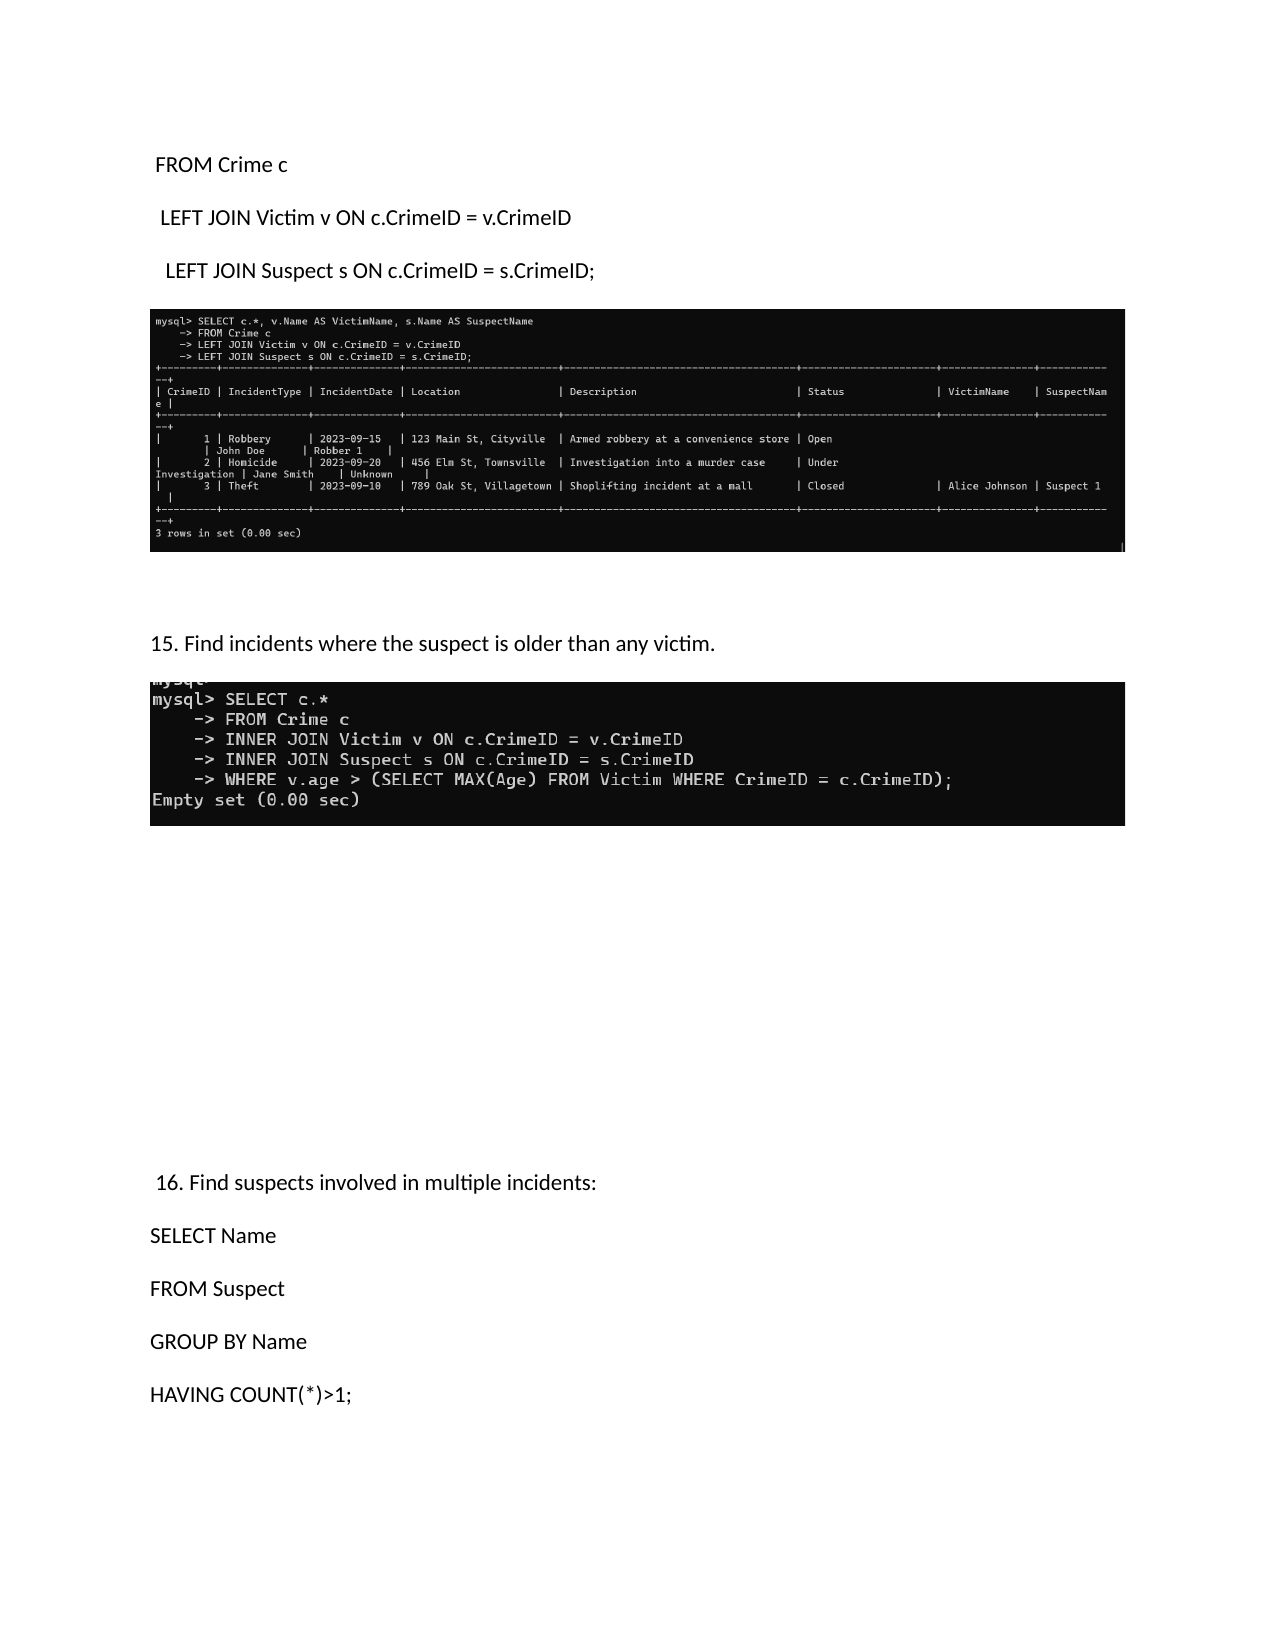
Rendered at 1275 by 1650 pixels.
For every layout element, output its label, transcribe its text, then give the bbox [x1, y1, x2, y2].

text FROM Suspect [150, 1274, 1125, 1302]
text 15. Find incidents where the suspect is older than any victim. [150, 629, 1125, 657]
picture [150, 682, 1125, 826]
text GROUP BY Name [150, 1327, 1125, 1356]
picture [150, 309, 1125, 552]
text FROM Crime c [150, 150, 1125, 178]
text 16. Find suspects involved in multiple incidents: [150, 1168, 1125, 1196]
text LEFT JOIN Suspect s ON c.CrimeID = s.CrimeID; [150, 256, 1125, 284]
text LEFT JOIN Victim v ON c.CrimeID = v.CrimeID [150, 203, 1125, 231]
text SELECT Name [150, 1221, 1125, 1249]
text HAVING COUNT(*)>1; [150, 1381, 1125, 1408]
